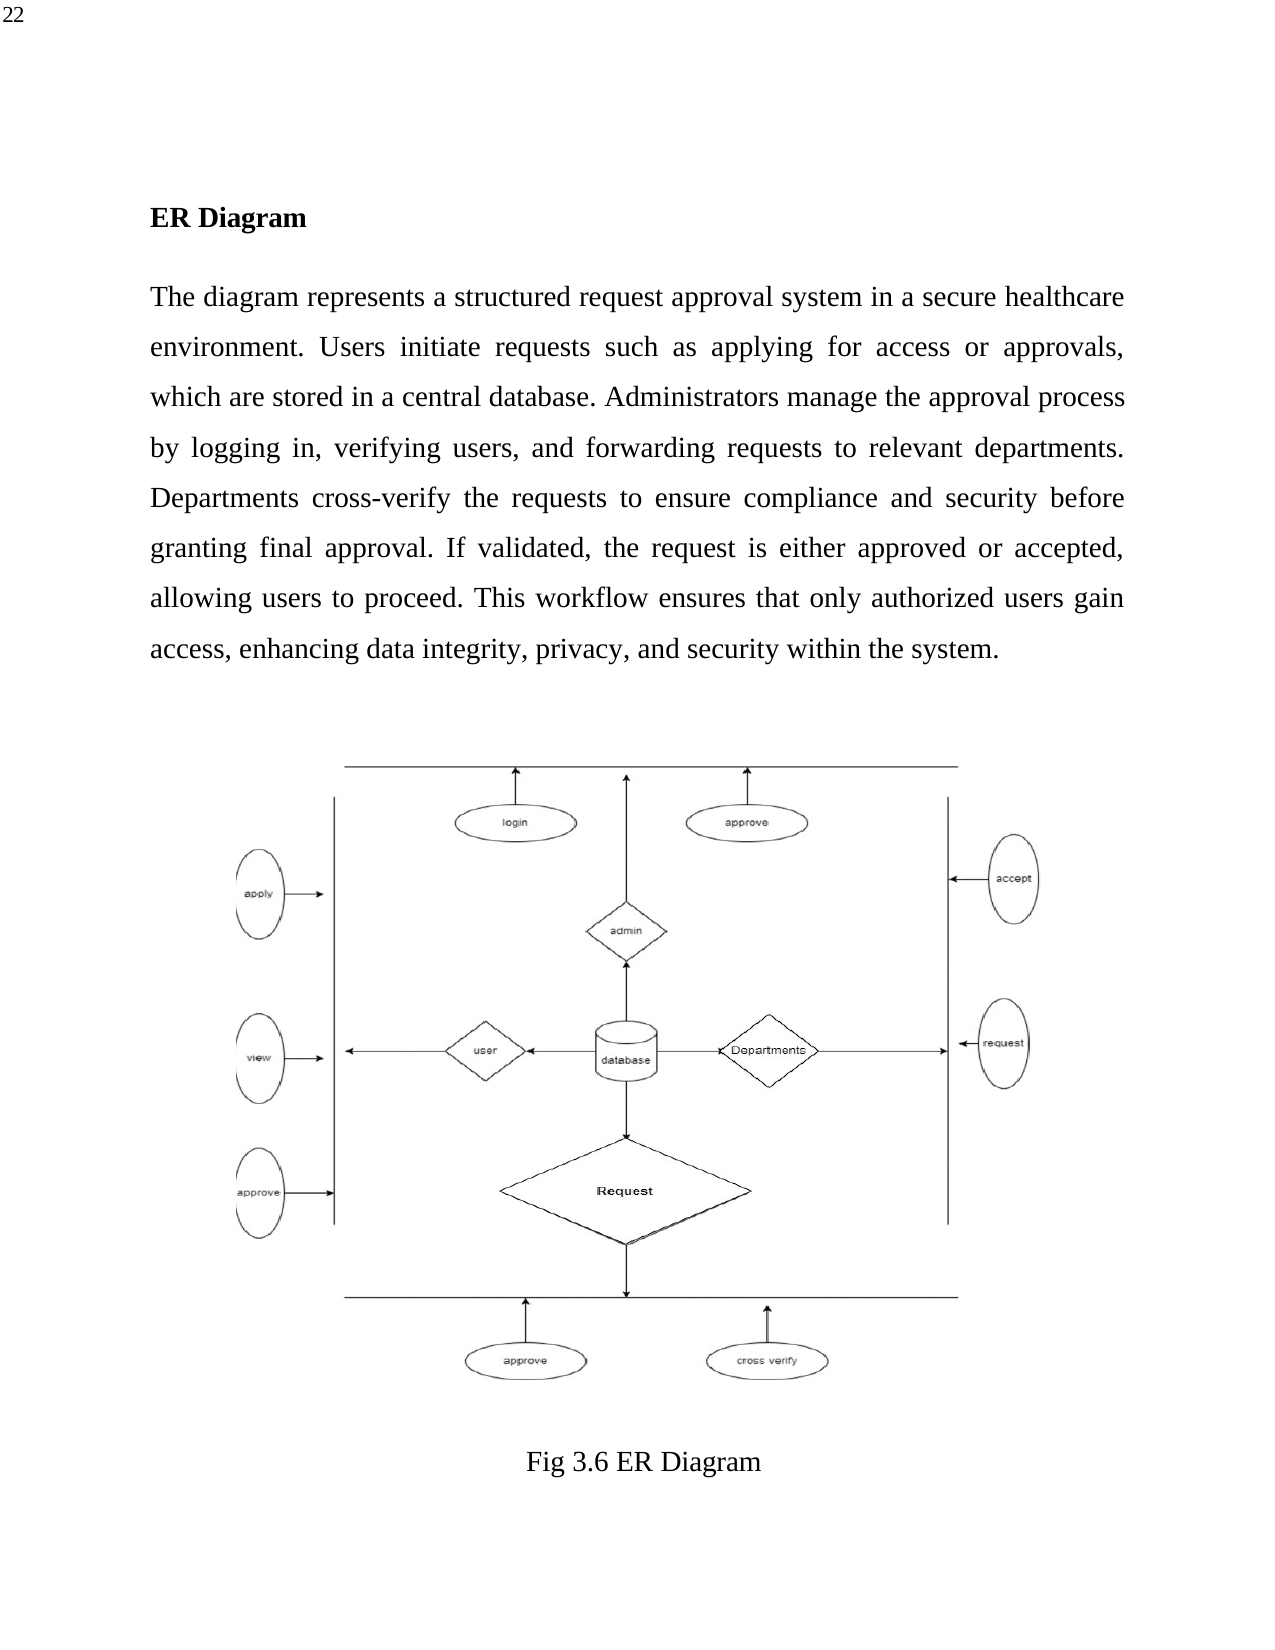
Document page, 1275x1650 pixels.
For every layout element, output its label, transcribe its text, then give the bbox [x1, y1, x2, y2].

text Fig 3.6 ER Diagram [195, 1444, 1092, 1478]
text The diagram represents a structured request approval system in a secure healthcare environment. Users initiate requests such as applying for access or approvals, which are stored in a central database. Administrators manage the approval process by logging in, verifying users, and forwarding requests to relevant departments. Departments cross-verify the requests to ensure compliance and security before granting final approval. If validated, the request is either approved or accepted, allowing users to proceed. This workflow ensures that only authorized users gain access, enhancing data integrity, privacy, and security within the system. [150, 279, 1125, 664]
picture [236, 766, 1041, 1380]
subtitle ER Diagram [150, 200, 1157, 233]
